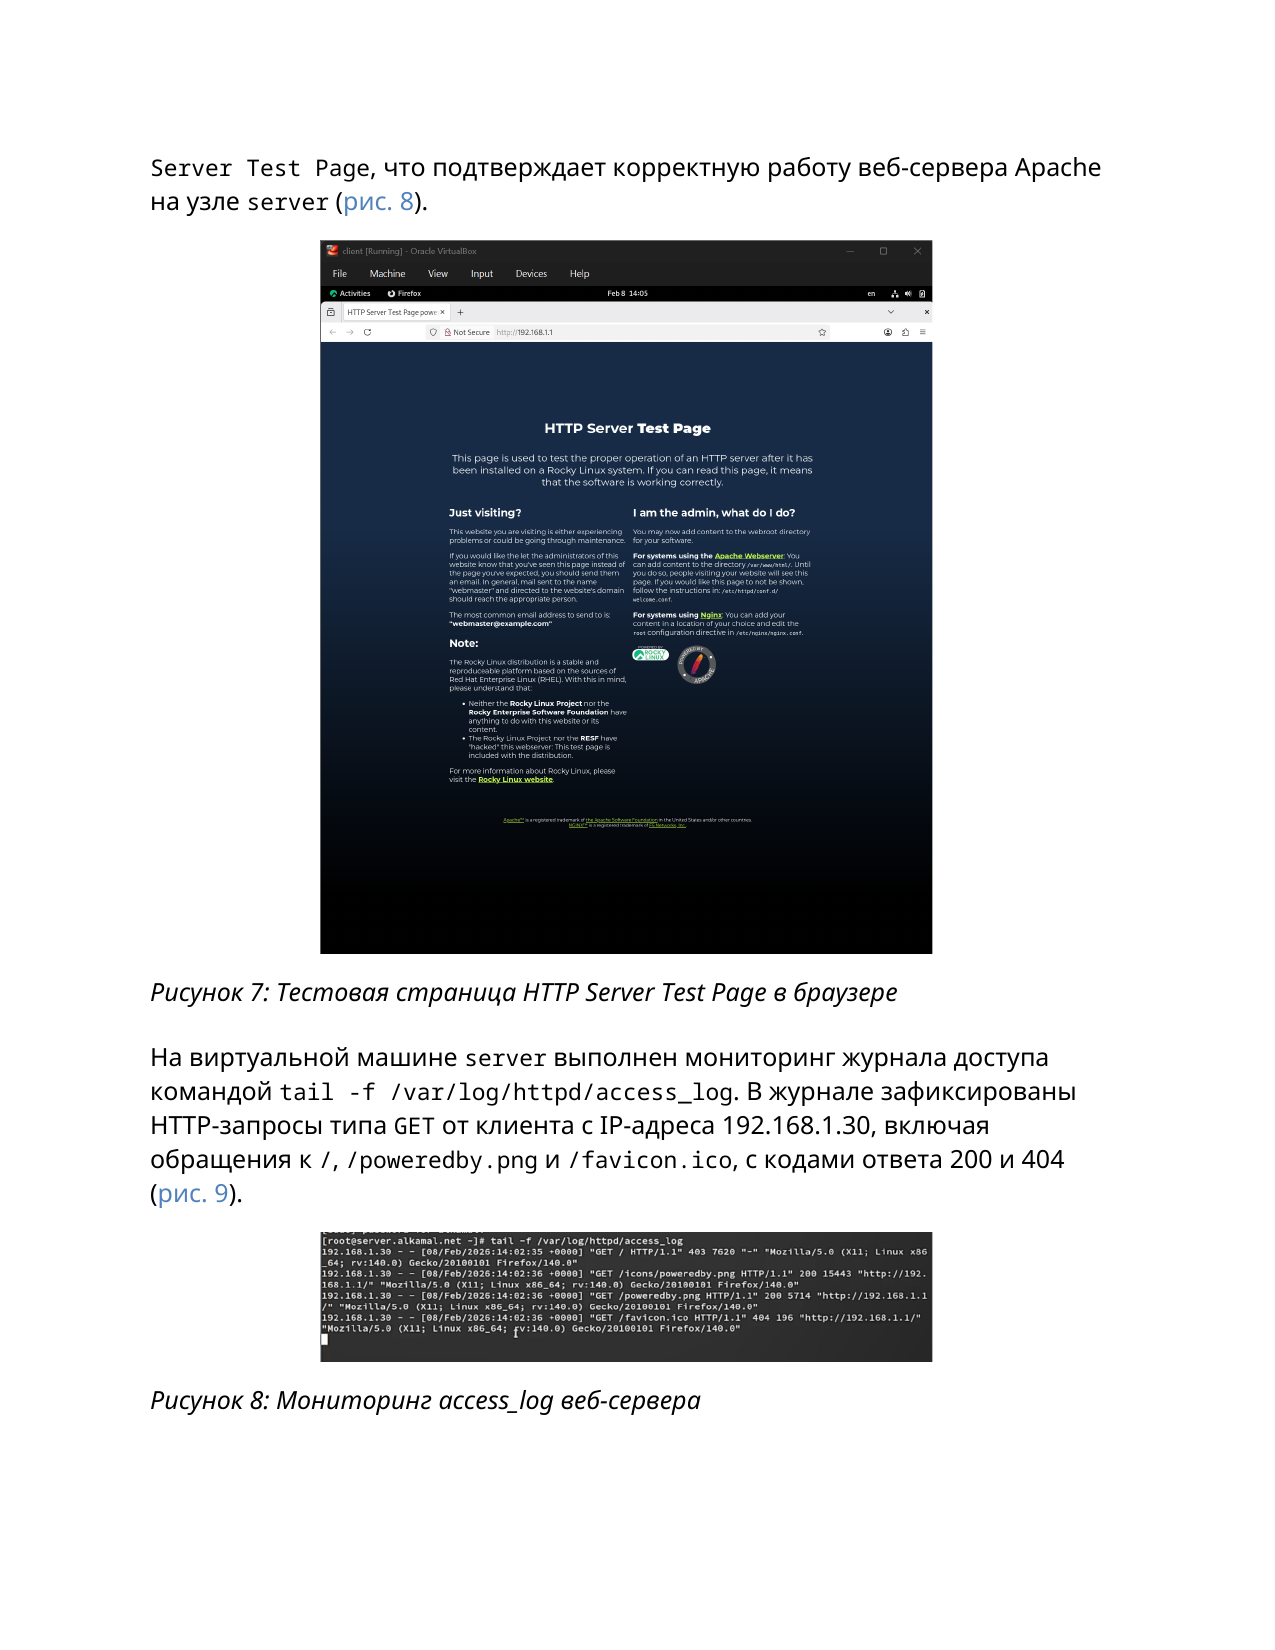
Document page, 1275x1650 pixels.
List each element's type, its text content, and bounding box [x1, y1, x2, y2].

table_header Рисунок 8: Мониторинг access_log веб-сервера [139, 1229, 1114, 1429]
text На виртуальной машине server выполнен мониторинг журнала доступа командой tail -f /var/log/httpd/access_log. В журнале зафиксированы HTTP-запросы типа GET от клиента с IP-адреса 192.168.1.30, включая обращения к /, /poweredby.png и /favicon.ico, с кодами ответа 200 и 404 (рис. 9). [150, 1040, 1125, 1210]
picture [320, 1232, 933, 1362]
table_header Рисунок 7: Тестовая страница HTTP Server Test Page в браузере [139, 237, 1114, 1021]
picture [320, 240, 933, 954]
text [150, 150, 1125, 218]
